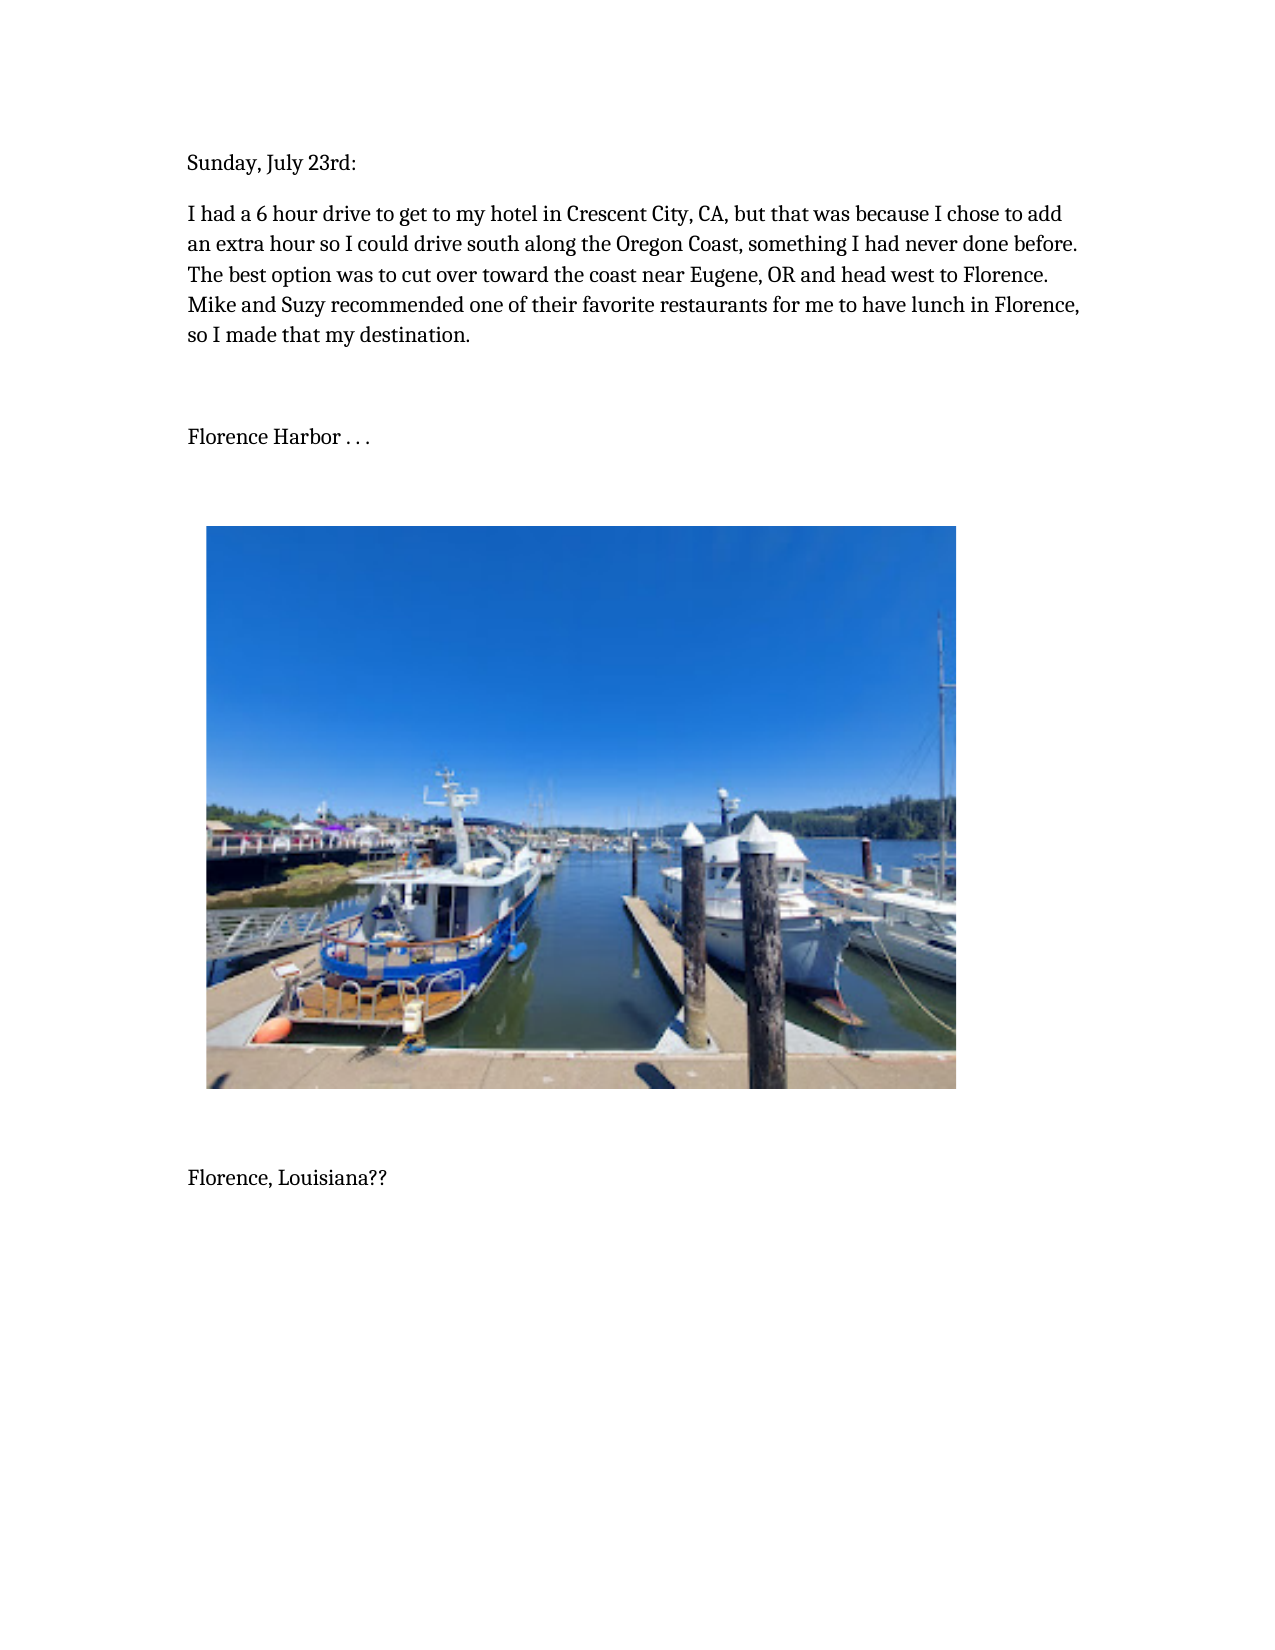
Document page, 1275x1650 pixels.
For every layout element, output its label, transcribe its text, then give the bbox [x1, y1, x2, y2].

text Florence Harbor . . . [187, 424, 1087, 450]
text Florence, Louisiana?? [187, 1164, 1087, 1191]
picture [206, 526, 957, 1089]
text Sunday, July 23rd: [187, 150, 1087, 176]
text I had a 6 hour drive to get to my hotel in Crescent City, CA, but that was because I chose to add an extra hour so I could drive south along the Oregon Coast, something I had never done before. The best option was to cut over toward the coast near Eugene, OR and head west to Florence. Mike and Suzy recommended one of their favorite restaurants for me to have lunch in Florence, so I made that my destination. [187, 201, 1087, 348]
